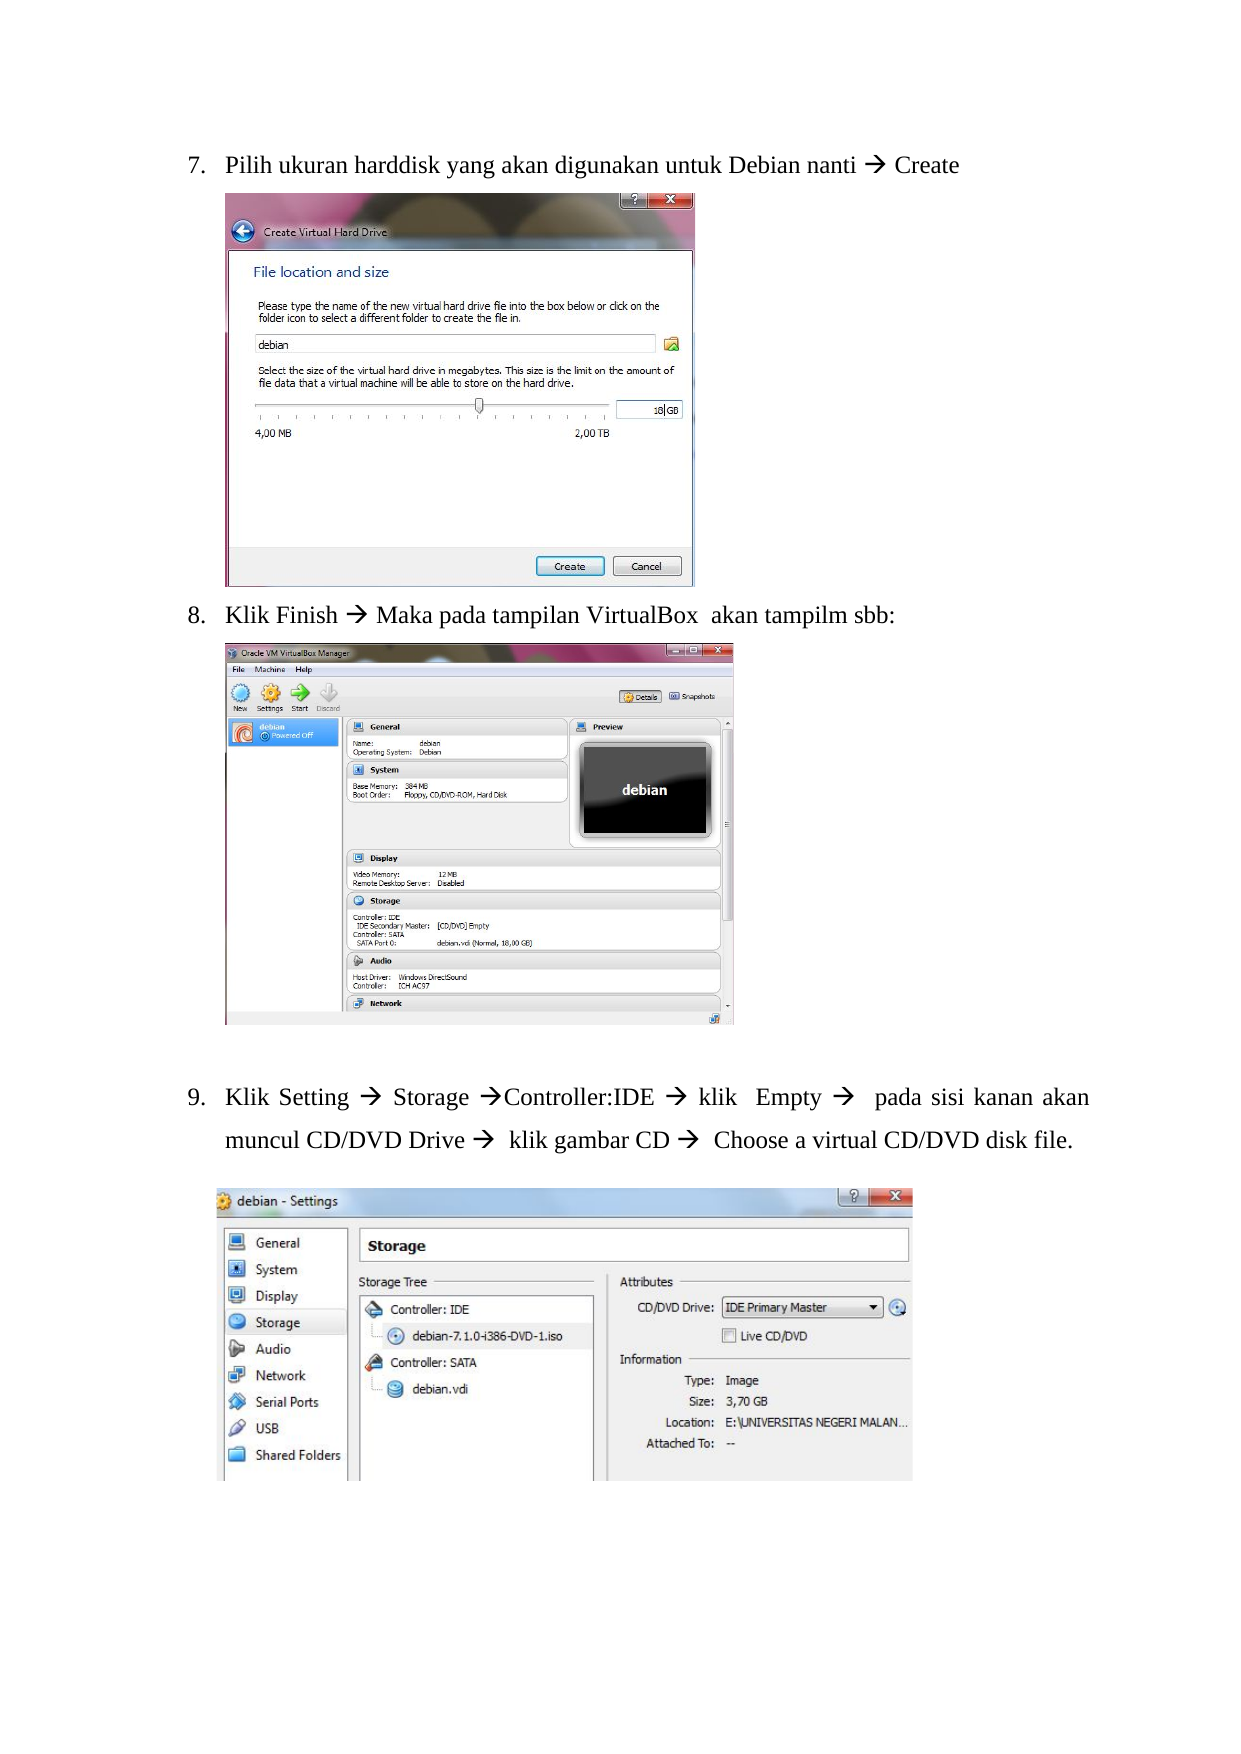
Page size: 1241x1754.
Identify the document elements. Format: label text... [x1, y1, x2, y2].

picture [225, 643, 734, 1025]
list Pilih ukuran harddisk yang akan digunakan untuk Debian nanti Create [187, 150, 1090, 179]
picture [225, 193, 696, 587]
picture [215, 1188, 912, 1479]
list Klik Setting Storage Controller:IDE klik Empty pada sisi kanan akan muncul CD/DVD Drive klik gambar CD Choose a virtual CD/DVD disk file. [187, 1082, 1090, 1153]
list Klik Finish Maka pada tampilan VirtualBox akan tampilm sbb: [187, 600, 1090, 629]
